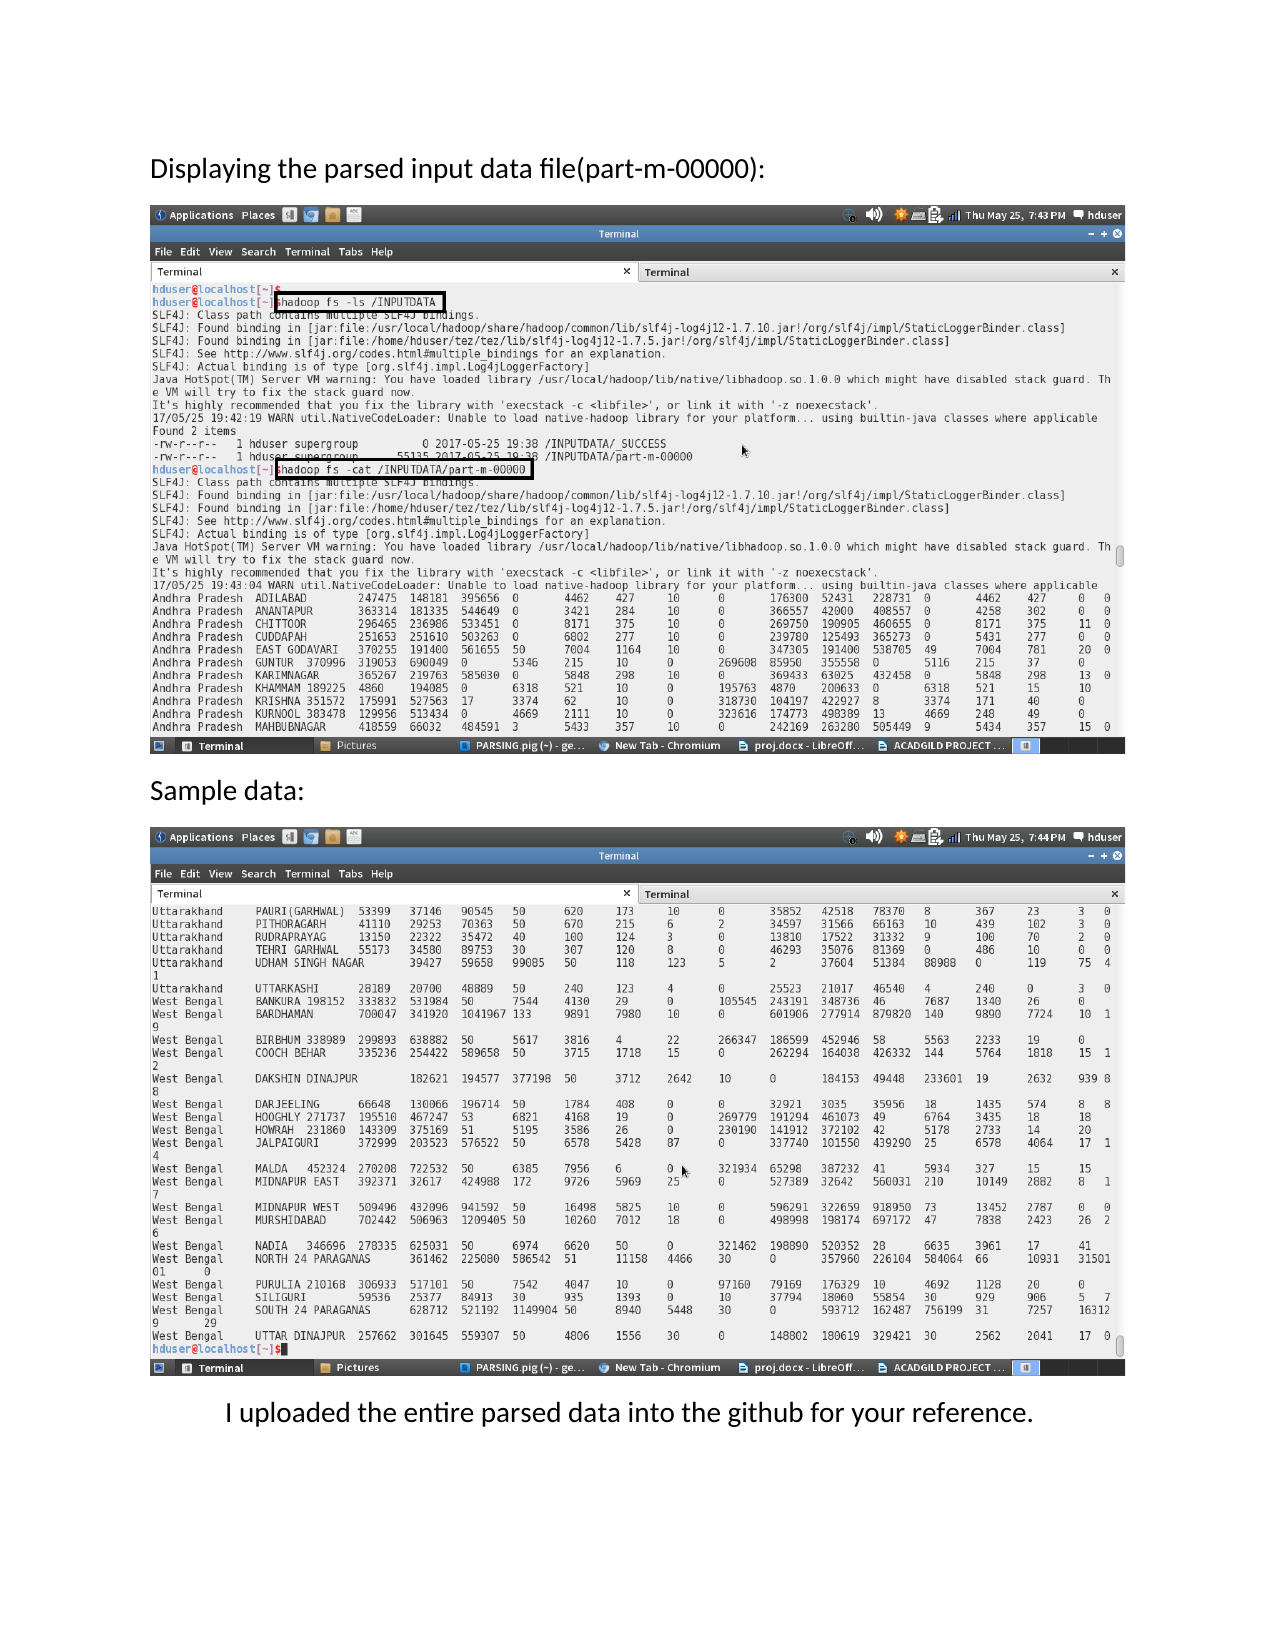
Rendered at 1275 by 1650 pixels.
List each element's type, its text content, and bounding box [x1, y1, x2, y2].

picture [150, 827, 1125, 1376]
picture [150, 205, 1125, 754]
text I uploaded the entire parsed data into the github for your reference. [150, 1394, 1125, 1430]
text Displaying the parsed input data file(part-m-00000): [150, 150, 1125, 186]
text Sample data: [150, 772, 1125, 808]
